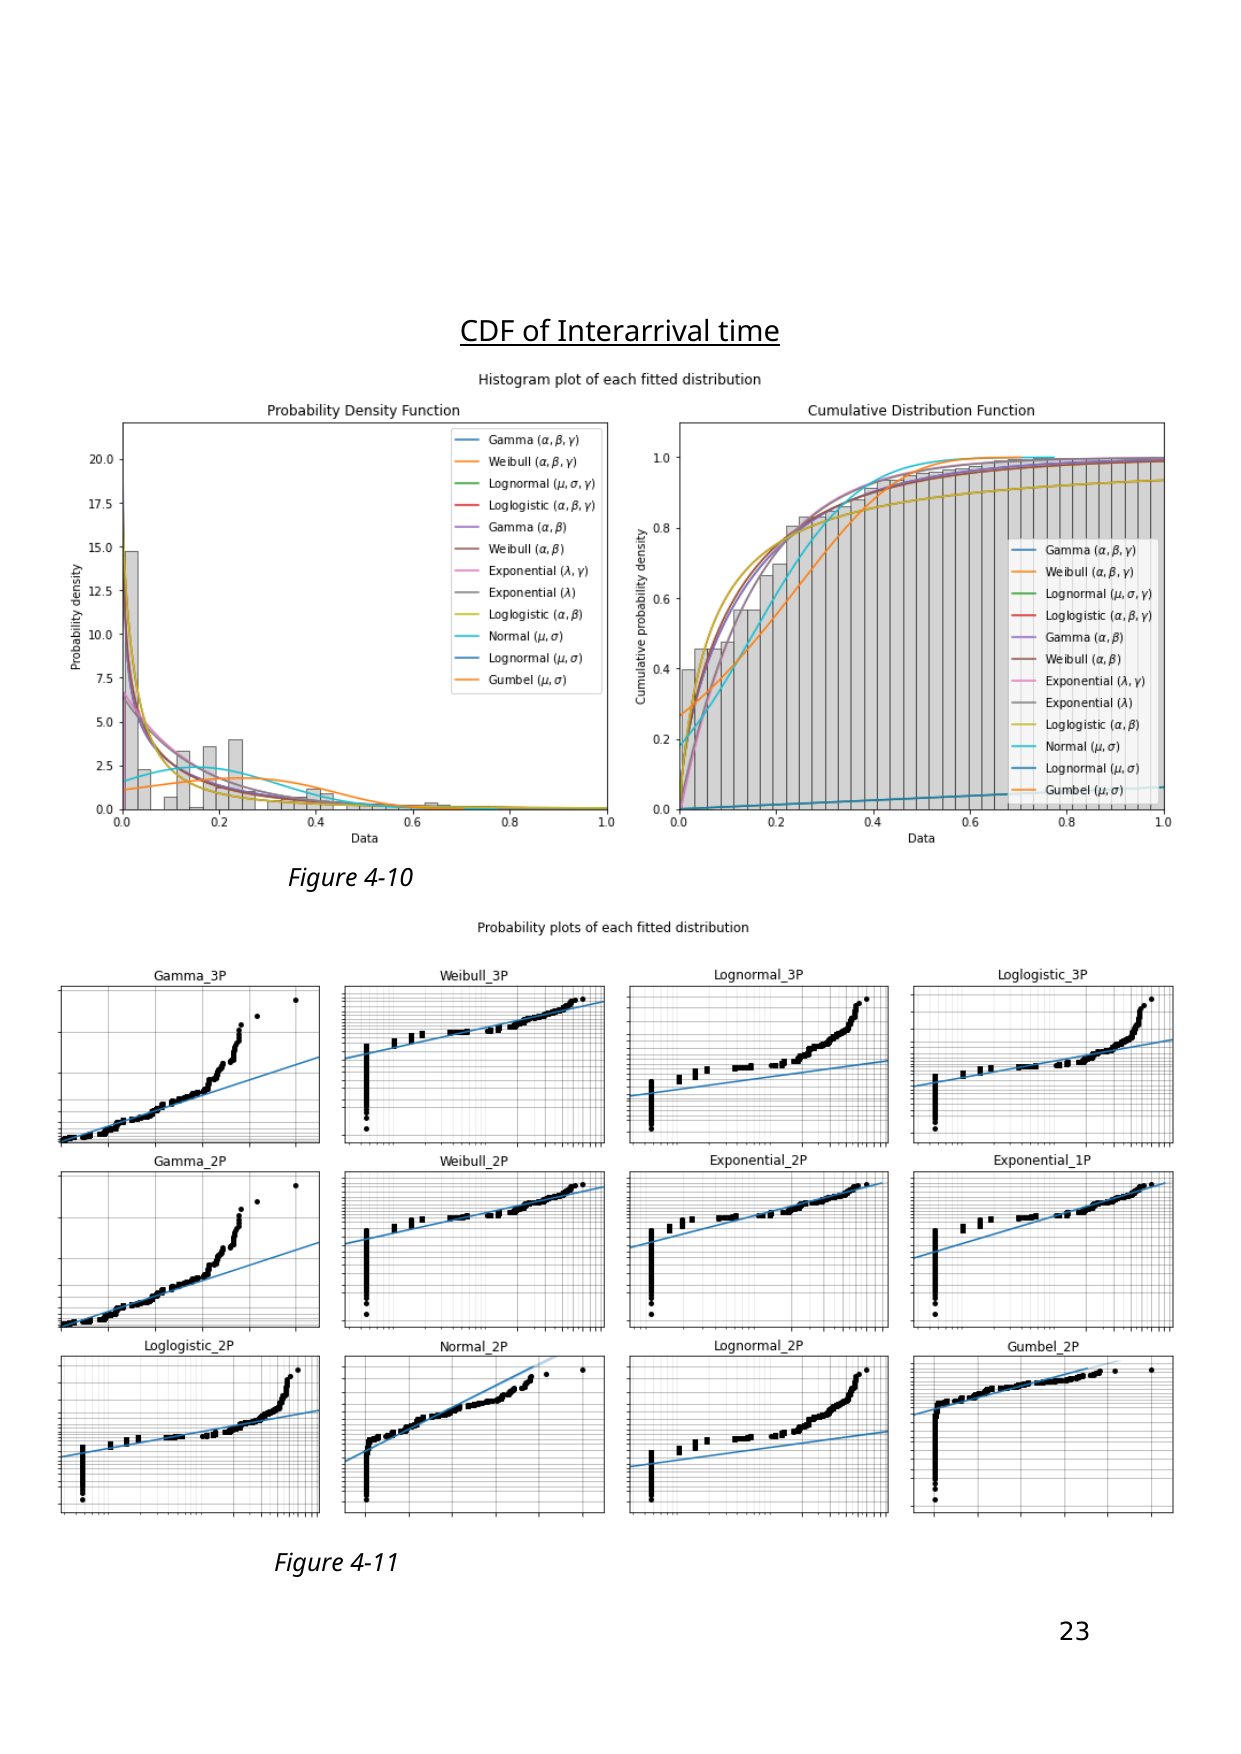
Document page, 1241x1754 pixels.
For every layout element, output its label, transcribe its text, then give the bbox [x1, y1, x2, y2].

picture [64, 365, 1179, 853]
subtitle CDF of Interarrival time [150, 310, 1090, 350]
picture [49, 914, 1179, 1524]
